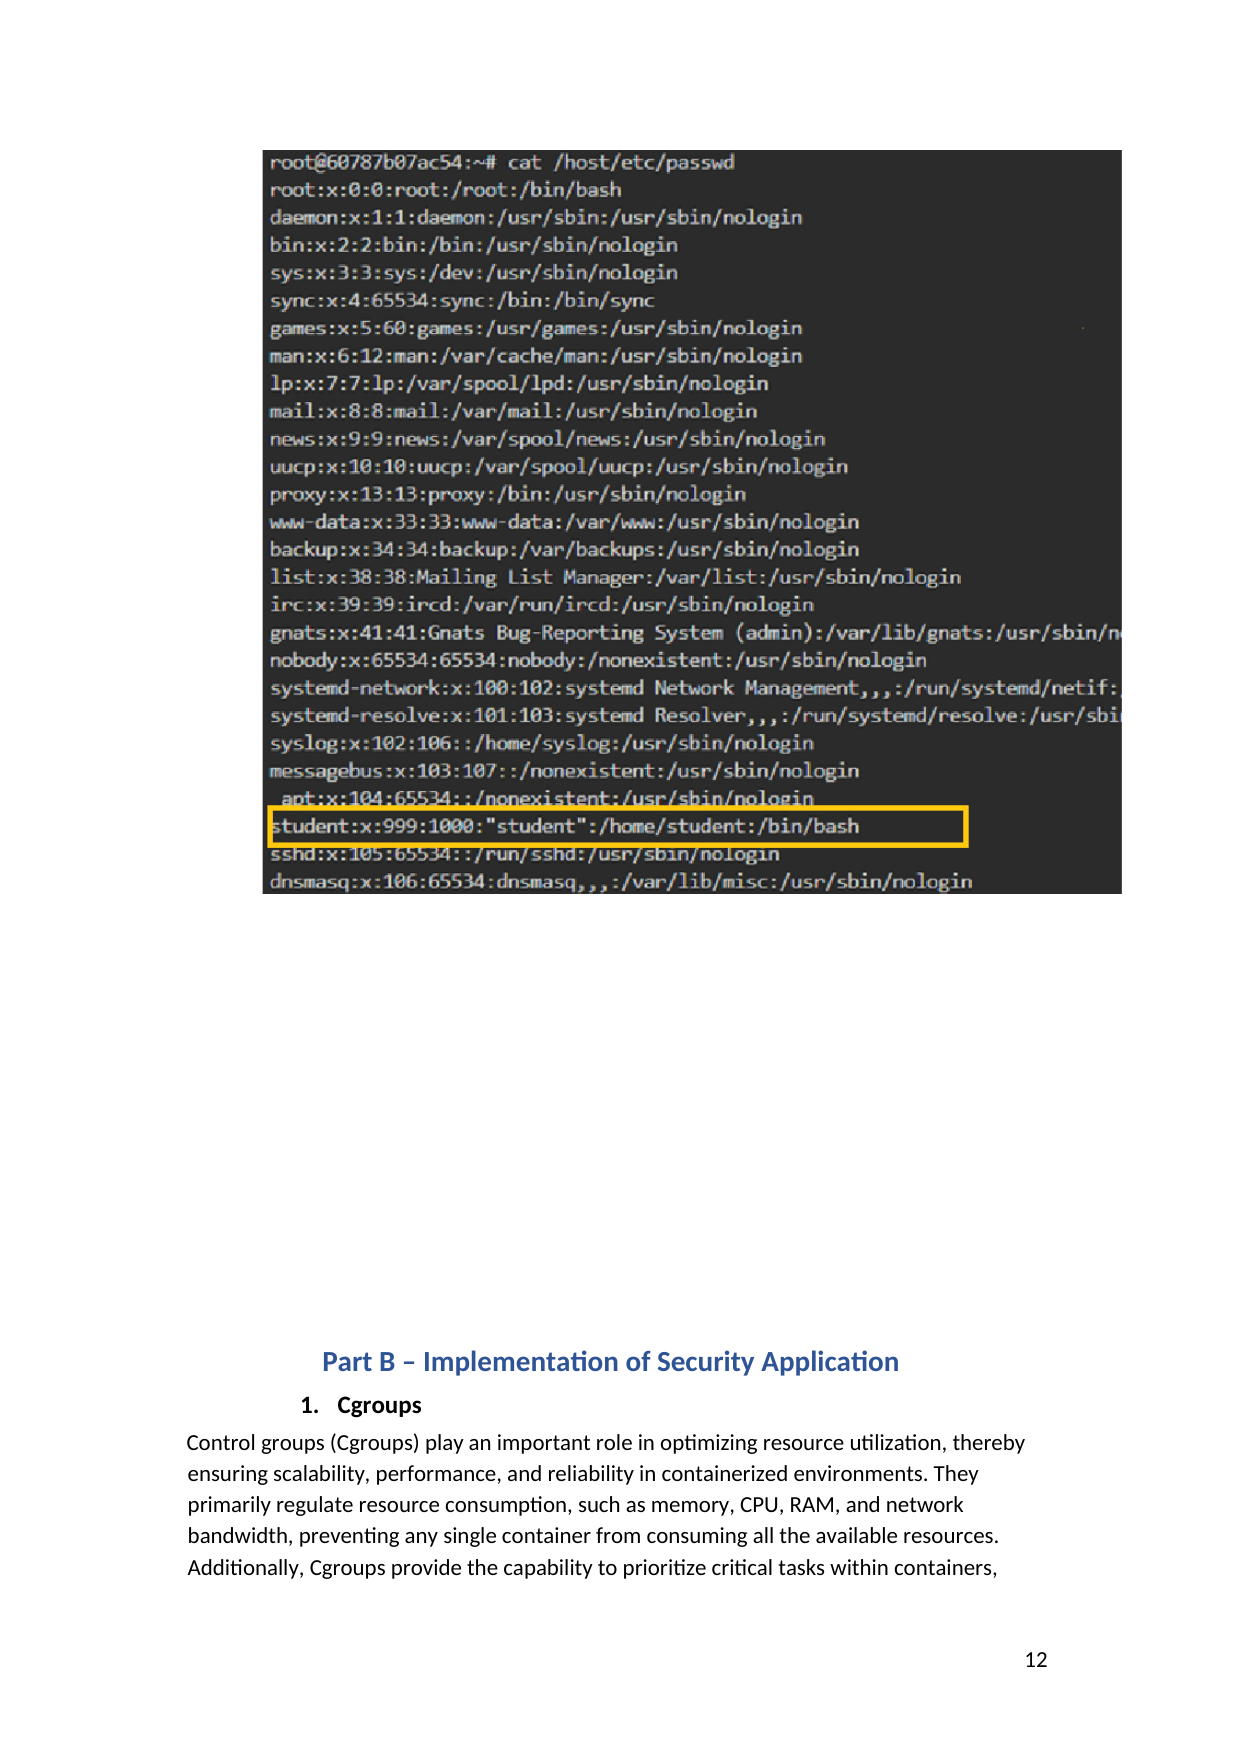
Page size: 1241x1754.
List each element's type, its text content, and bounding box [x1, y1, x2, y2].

text Part B – Implementation of Security Application [187, 1343, 1047, 1379]
list Cgroups [300, 1389, 1047, 1419]
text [186, 1428, 1047, 1581]
picture [262, 150, 1123, 894]
